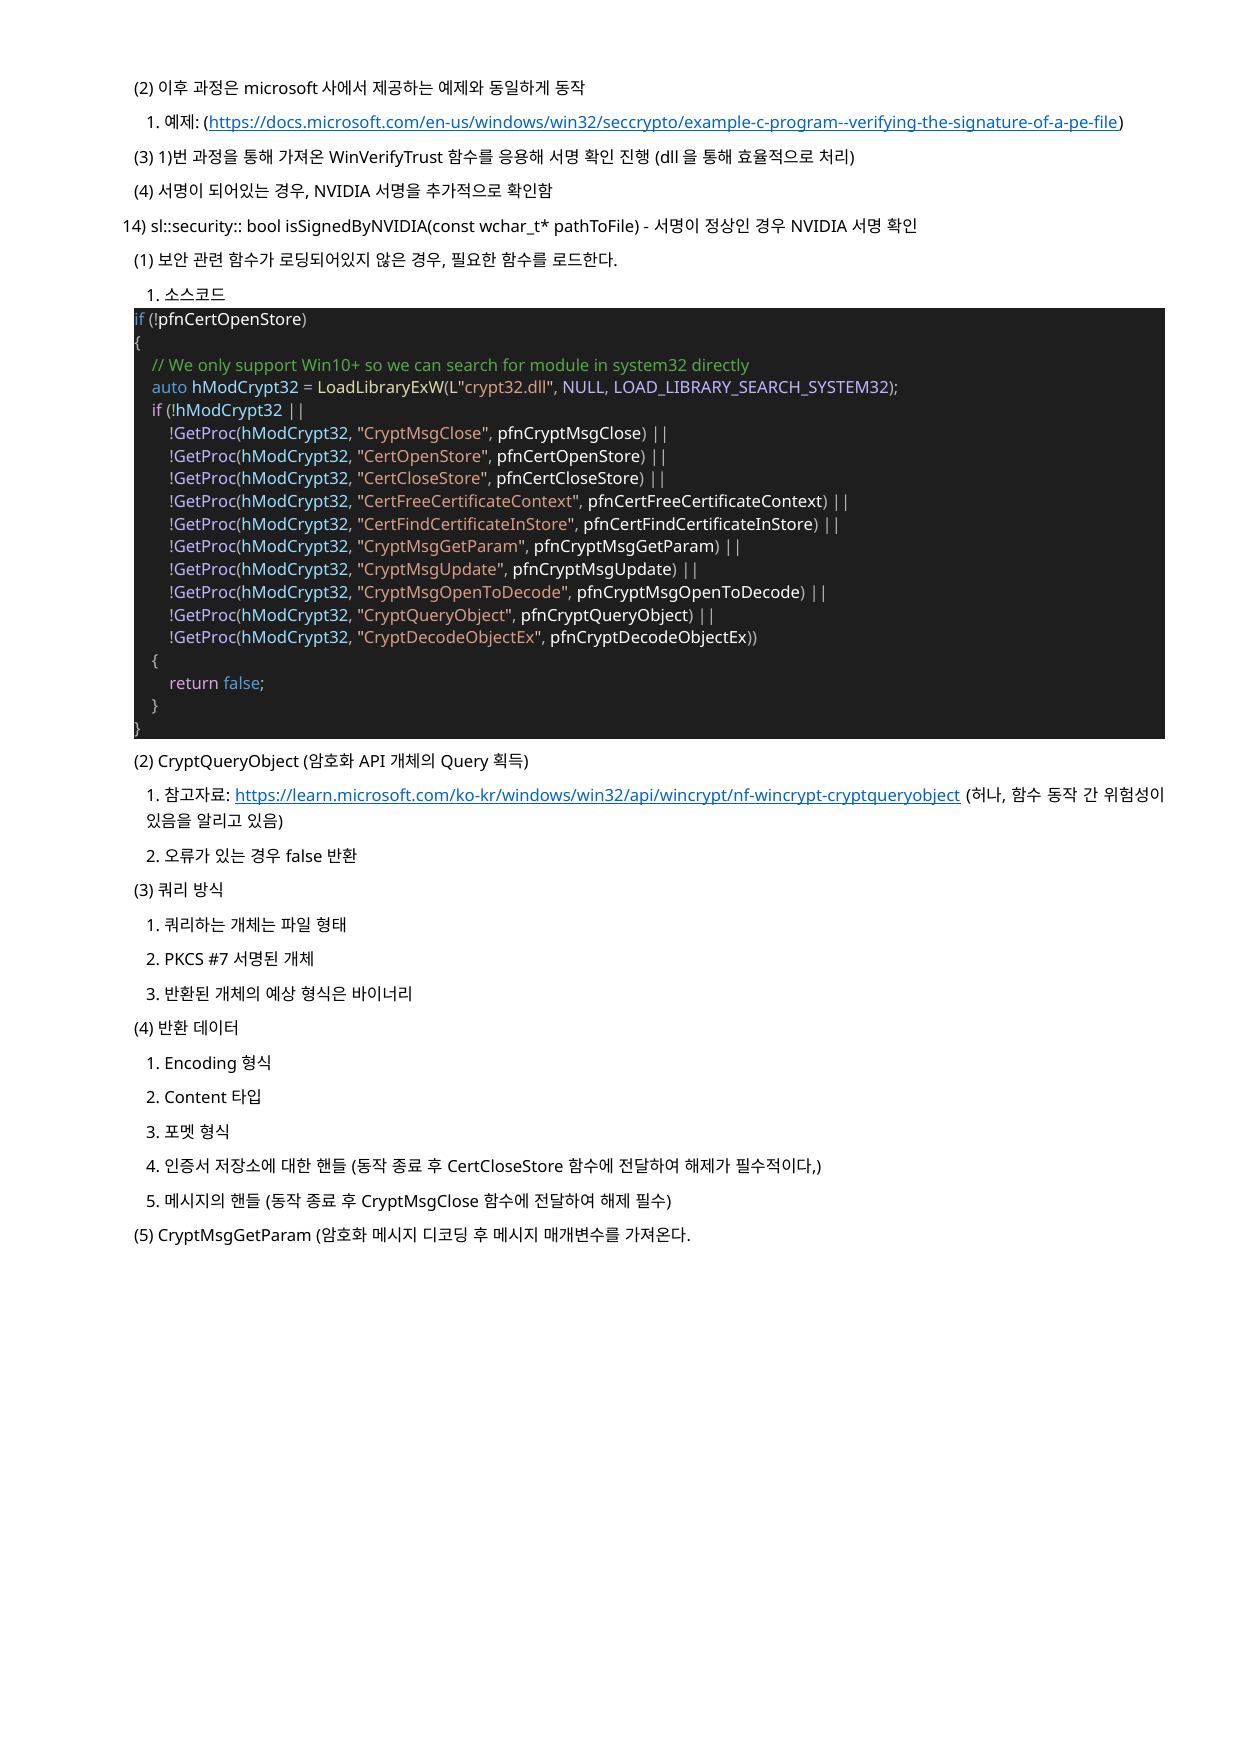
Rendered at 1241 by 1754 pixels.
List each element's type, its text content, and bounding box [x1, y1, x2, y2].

subtitle PKCS #7 서명된 개체 [146, 946, 1165, 971]
text // We only support Win10+ so we can search for module in system32 directly [134, 353, 1165, 376]
text if (!hModCrypt32 || [134, 399, 1165, 422]
text !GetProc(hModCrypt32, "CryptDecodeObjectEx", pfnCryptDecodeObjectEx)) [134, 626, 1165, 649]
subtitle 1)번 과정을 통해 가져온 WinVerifyTrust 함수를 응용해 서명 확인 진행 (dll을 통해 효율적으로 처리) [134, 144, 1165, 168]
text if (!pfnCertOpenStore) [134, 308, 1165, 331]
subtitle 오류가 있는 경우 false 반환 [146, 843, 1165, 867]
subtitle 보안 관련 함수가 로딩되어있지 않은 경우, 필요한 함수를 로드한다. [134, 247, 1165, 272]
subtitle 참고자료: https://learn.microsoft.com/ko-kr/windows/win32/api/wincrypt/nf-wincrypt-cryptqueryobject (허나, 함수 동작 간 위험성이 있음을 알리고 있음) [146, 782, 1165, 833]
subtitle Encoding 형식 [146, 1050, 1165, 1074]
text { [134, 331, 1165, 353]
subtitle CryptMsgGetParam (암호화 메시지 디코딩 후 메시지 매개변수를 가져온다. [134, 1222, 1165, 1246]
text } [134, 694, 1165, 717]
text !GetProc(hModCrypt32, "CryptQueryObject", pfnCryptQueryObject) || [134, 603, 1165, 626]
subtitle 예제: (https://docs.microsoft.com/en-us/windows/win32/seccrypto/example-c-program--verifying-the-signature-of-a-pe-file) [146, 109, 1165, 134]
text !GetProc(hModCrypt32, "CertCloseStore", pfnCertCloseStore) || [134, 467, 1165, 490]
text { [134, 649, 1165, 671]
subtitle 소스코드 [146, 282, 1165, 306]
text } [134, 717, 1165, 739]
subtitle 이후 과정은 microsoft사에서 제공하는 예제와 동일하게 동작 [134, 75, 1165, 99]
subtitle 반환 데이터 [134, 1015, 1165, 1039]
text !GetProc(hModCrypt32, "CryptMsgClose", pfnCryptMsgClose) || [134, 422, 1165, 444]
text !GetProc(hModCrypt32, "CertOpenStore", pfnCertOpenStore) || [134, 444, 1165, 467]
text !GetProc(hModCrypt32, "CertFindCertificateInStore", pfnCertFindCertificateInStore) || [134, 512, 1165, 535]
subtitle Content 타입 [146, 1084, 1165, 1108]
subtitle 쿼리 방식 [134, 877, 1165, 902]
subtitle 메시지의 핸들 (동작 종료 후 CryptMsgClose 함수에 전달하여 해제 필수) [146, 1188, 1165, 1212]
subtitle CryptQueryObject (암호화 API 개체의 Query 획득) [134, 748, 1165, 772]
subtitle 인증서 저장소에 대한 핸들 (동작 종료 후 CertCloseStore 함수에 전달하여 해제가 필수적이다,) [146, 1153, 1165, 1177]
text !GetProc(hModCrypt32, "CryptMsgOpenToDecode", pfnCryptMsgOpenToDecode) || [134, 581, 1165, 603]
subtitle sl::security:: bool isSignedByNVIDIA(const wchar_t* pathToFile) - 서명이 정상인 경우 NVIDIA 서명 확인 [122, 213, 1165, 237]
text auto hModCrypt32 = LoadLibraryExW(L"crypt32.dll", NULL, LOAD_LIBRARY_SEARCH_SYSTEM32); [134, 376, 1165, 399]
subtitle 서명이 되어있는 경우, NVIDIA 서명을 추가적으로 확인함 [134, 178, 1165, 203]
text !GetProc(hModCrypt32, "CryptMsgUpdate", pfnCryptMsgUpdate) || [134, 558, 1165, 581]
subtitle 포멧 형식 [146, 1119, 1165, 1143]
subtitle 반환된 개체의 예상 형식은 바이너리 [146, 981, 1165, 1005]
subtitle 쿼리하는 개체는 파일 형태 [146, 912, 1165, 936]
text !GetProc(hModCrypt32, "CertFreeCertificateContext", pfnCertFreeCertificateContext) || [134, 490, 1165, 512]
text return false; [134, 671, 1165, 694]
text !GetProc(hModCrypt32, "CryptMsgGetParam", pfnCryptMsgGetParam) || [134, 535, 1165, 558]
